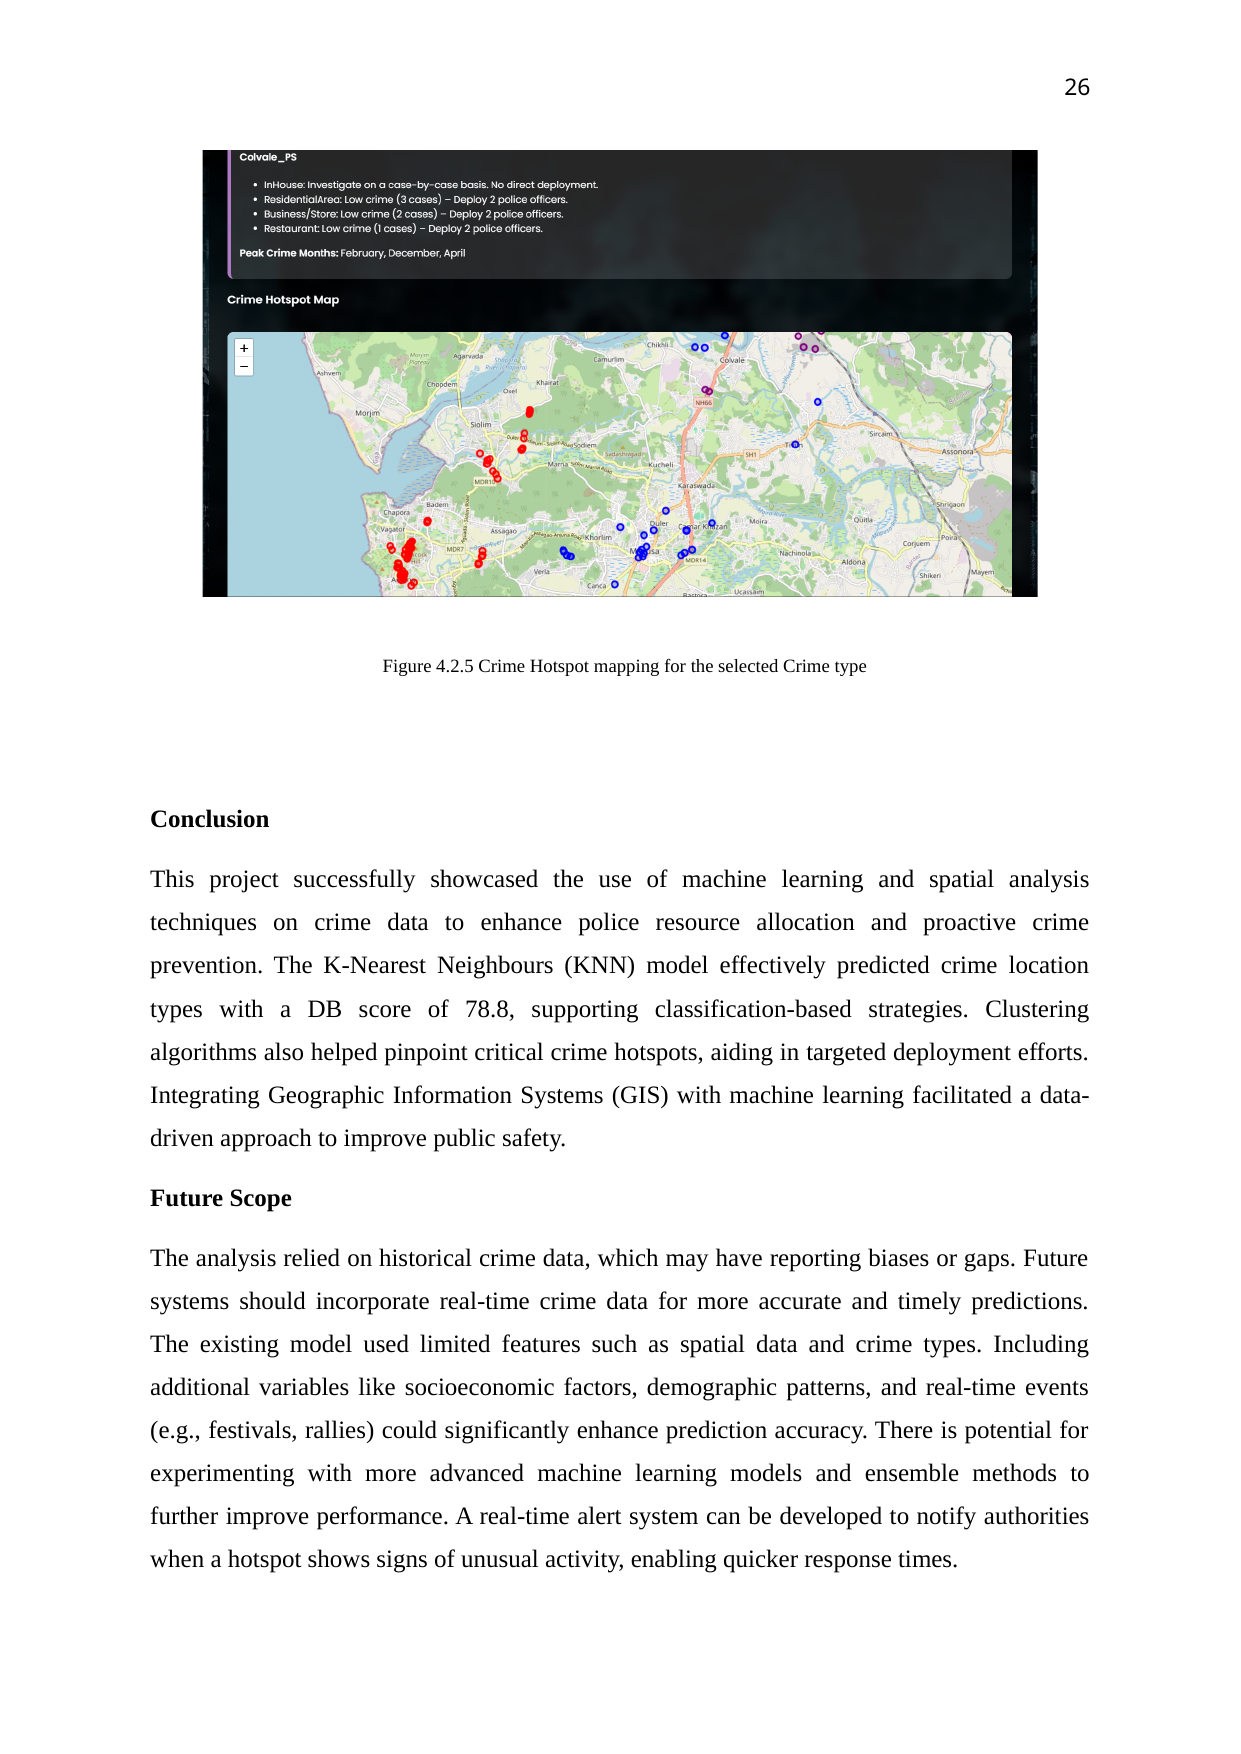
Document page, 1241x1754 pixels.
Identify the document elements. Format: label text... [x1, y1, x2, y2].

text The analysis relied on historical crime data, which may have reporting biases or gaps. Future systems should incorporate real-time crime data for more accurate and timely predictions. The existing model used limited features such as spatial data and crime types. Including additional variables like socioeconomic factors, demographic patterns, and real-time events (e.g., festivals, rallies) could significantly enhance prediction accuracy. There is potential for experimenting with more advanced machine learning models and ensemble methods to further improve performance. A real-time alert system can be developed to notify authorities when a hotspot shows signs of unusual activity, enabling quicker response times. [150, 1243, 1090, 1573]
text Future Scope [150, 1183, 1090, 1212]
picture [202, 150, 1038, 597]
text Conclusion [150, 804, 1090, 833]
text This project successfully showcased the use of machine learning and spatial analysis techniques on crime data to enhance police resource allocation and proactive crime prevention. The K-Nearest Neighbours (KNN) model effectively predicted crime location types with a DB score of 78.8, supporting classification-based strategies. Clustering algorithms also helped pinpoint critical crime hotspots, aiding in targeted deployment efforts. Integrating Geographic Information Systems (GIS) with machine learning facilitated a data-driven approach to improve public safety. [150, 864, 1090, 1152]
